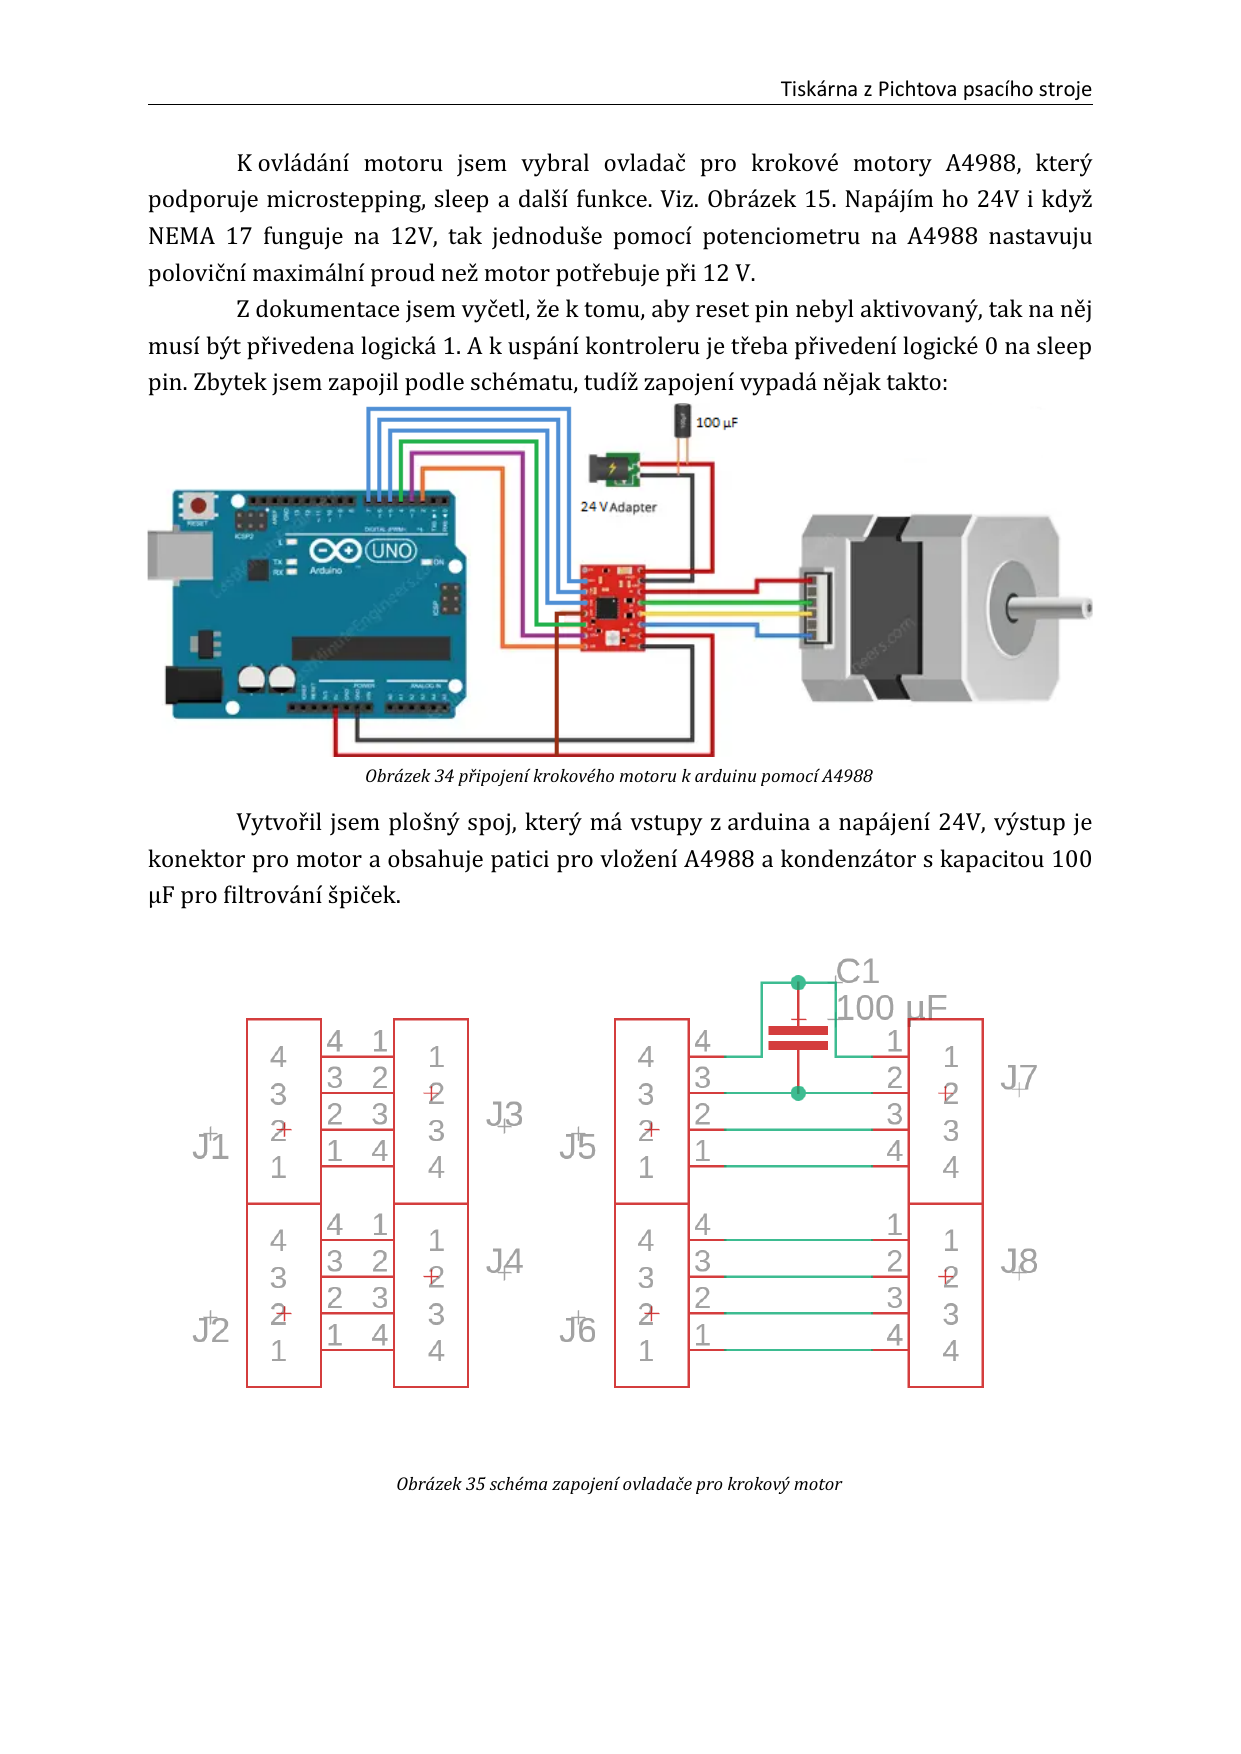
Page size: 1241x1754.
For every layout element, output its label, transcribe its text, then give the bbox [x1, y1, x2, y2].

text K ovládání motoru jsem vybral ovladač pro krokové motory A4988, který podporuje microstepping, sleep a další funkce. Viz. Obrázek 15. Napájím ho 24V i když NEMA 17 funguje na 12V, tak jednoduše pomocí potenciometru na A4988 nastavuju poloviční maximální proud než motor potřebuje při 12 V. [148, 148, 1093, 287]
text Vytvořil jsem plošný spoj, který má vstupy z arduina a napájení 24V, výstup je konektor pro motor a obsahuje patici pro vložení A4988 a kondenzátor s kapacitou 100 µF pro filtrování špiček. [148, 807, 1093, 909]
picture [147, 403, 1093, 757]
text Z dokumentace jsem vyčetl, že k tomu, aby reset pin nebyl aktivovaný, tak na něj musí být přivedena logická 1. A k uspání kontroleru je třeba přivedení logické 0 na sleep pin. Zbytek jsem zapojil podle schématu, tudíž zapojení vypadá nějak takto: [148, 294, 1093, 396]
picture [147, 916, 1093, 1465]
